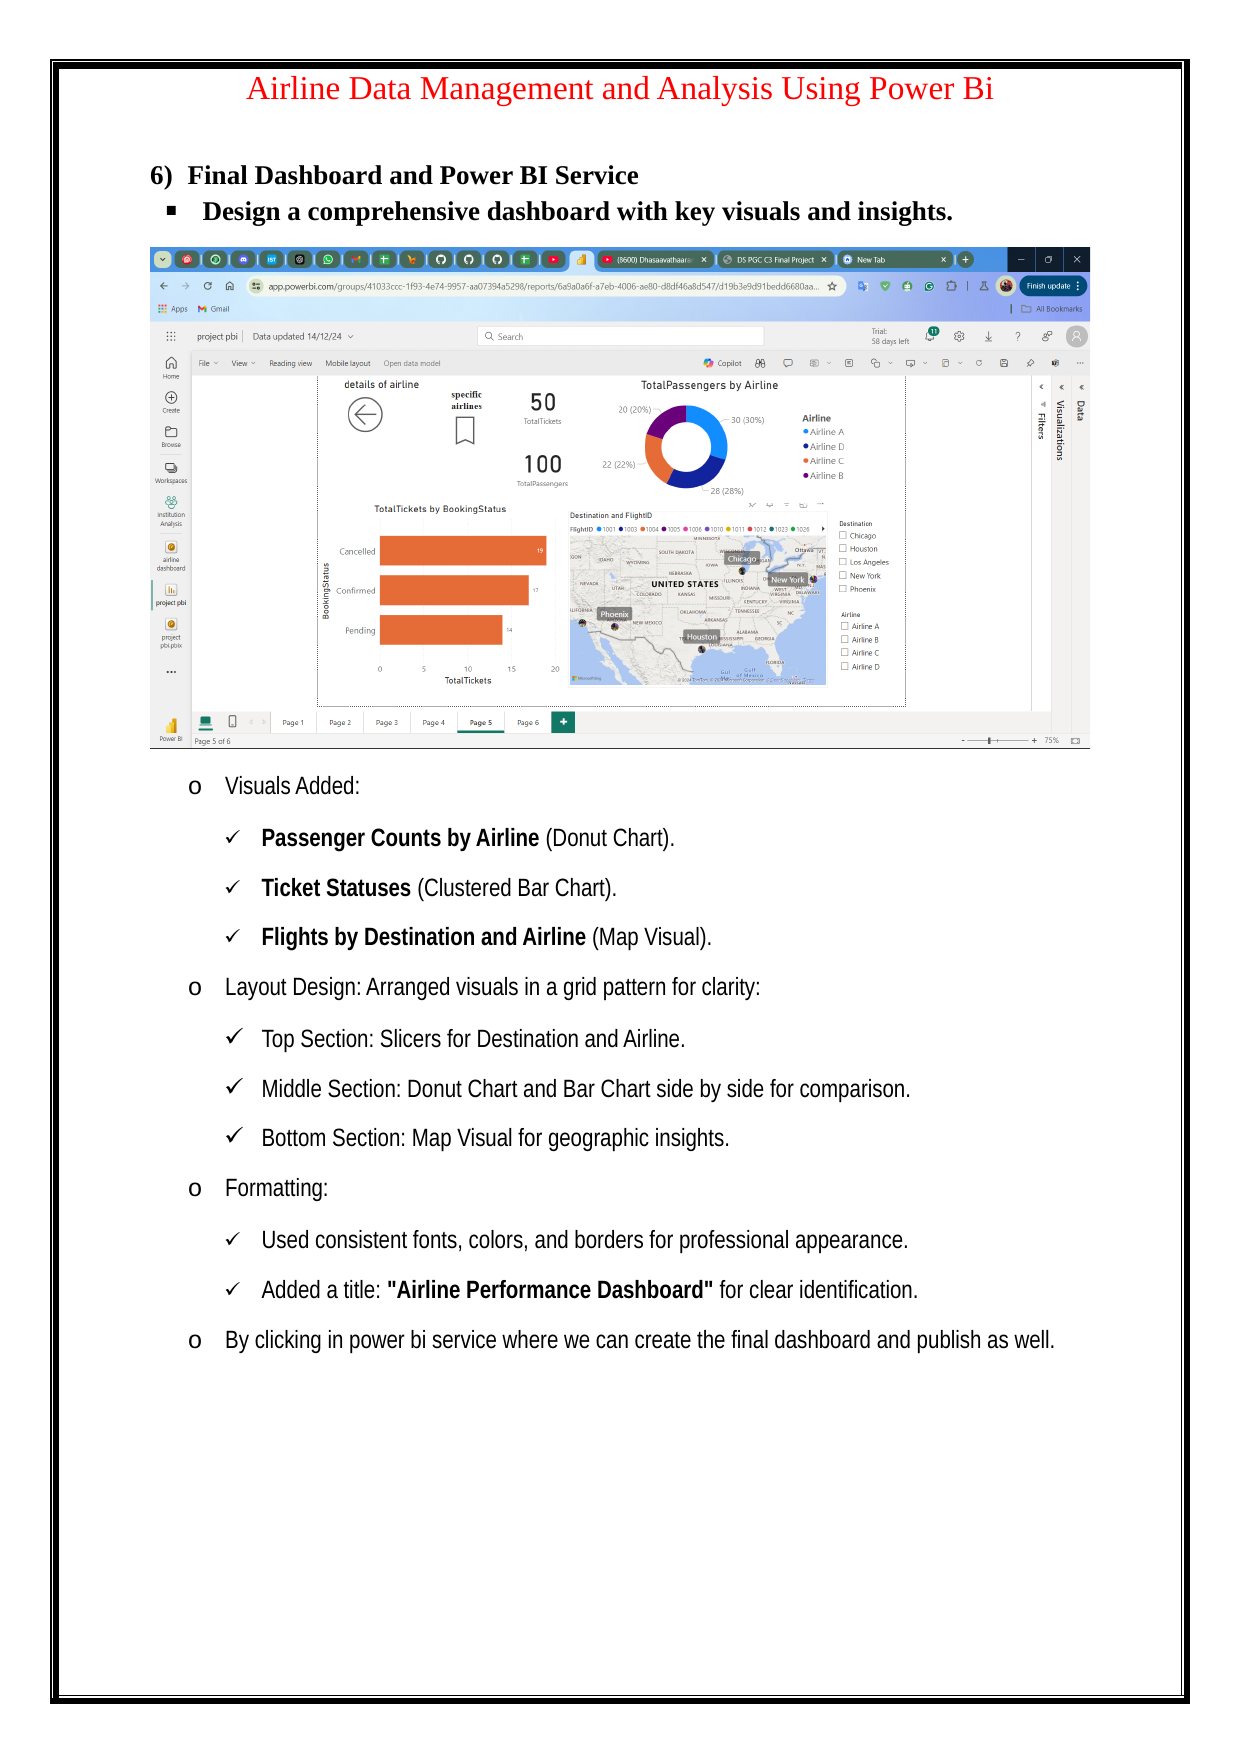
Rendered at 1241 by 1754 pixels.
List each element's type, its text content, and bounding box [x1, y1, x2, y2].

list Ticket Statuses (Clustered Bar Chart). [224, 872, 1090, 901]
list Final Dashboard and Power BI Service [150, 159, 1090, 190]
list Visuals Added: [187, 771, 1090, 802]
list Added a title: "Airline Performance Dashboard" for clear identification. [224, 1275, 1090, 1304]
list Layout Design: Arranged visuals in a grid pattern for clarity: [187, 972, 1090, 1003]
list By clicking in power bi service where we can create the final dashboard and publish as well. [187, 1324, 1090, 1356]
list Middle Section: Donut Chart and Bar Chart side by side for comparison. [224, 1074, 1090, 1102]
list Passenger Counts by Airline (Donut Chart). [224, 823, 1090, 852]
list Design a comprehensive dashboard with key visuals and insights. [165, 195, 1090, 226]
list Bottom Section: Map Visual for geographic insights. [224, 1123, 1090, 1152]
list Top Section: Slicers for Destination and Airline. [224, 1024, 1090, 1053]
picture [150, 247, 1091, 749]
list Formatting: [187, 1173, 1090, 1204]
list Used consistent fonts, colors, and borders for professional appearance. [224, 1225, 1090, 1254]
list Flights by Destination and Airline (Map Visual). [224, 922, 1090, 951]
